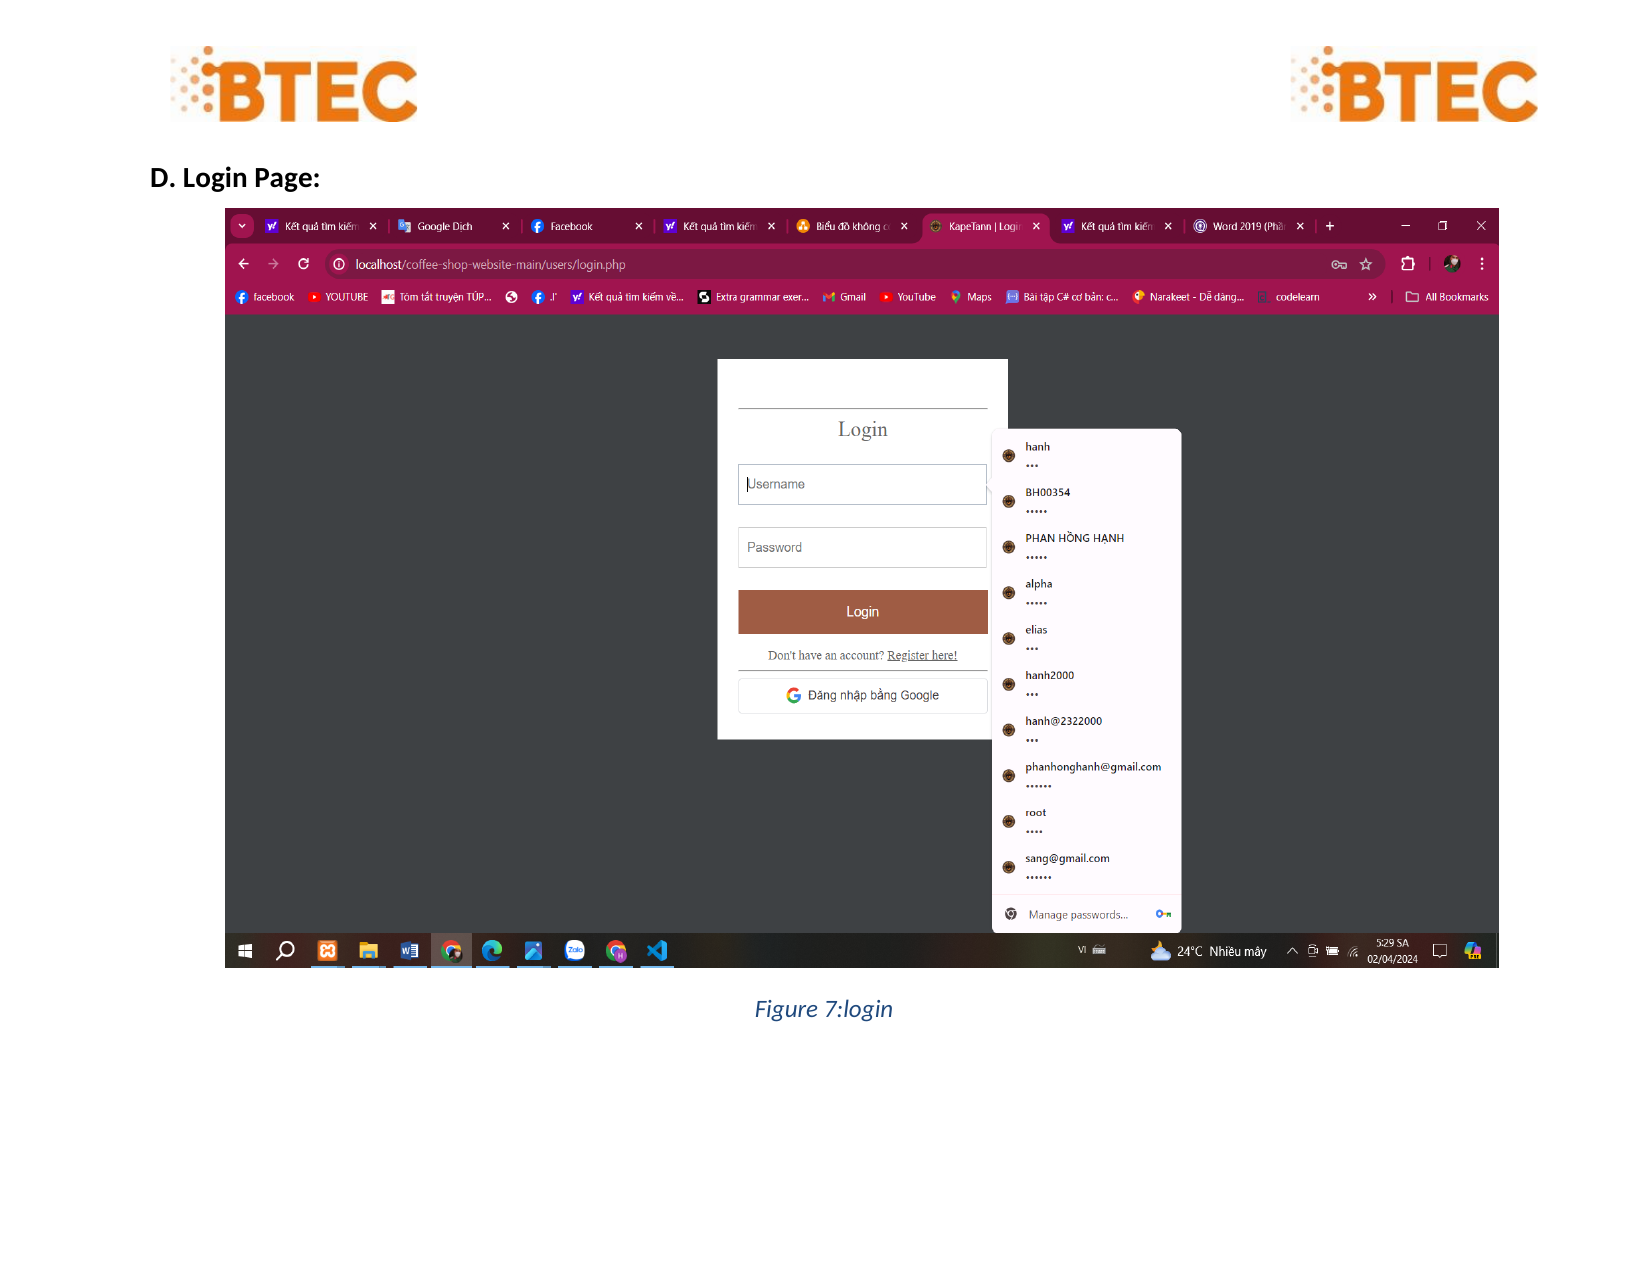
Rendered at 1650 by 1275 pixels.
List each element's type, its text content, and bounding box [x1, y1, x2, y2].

subtitle D. Login Page: [150, 159, 1500, 195]
picture [170, 46, 418, 122]
text Figure 7:login [150, 993, 1500, 1023]
picture [1290, 46, 1538, 122]
picture [225, 208, 1499, 968]
